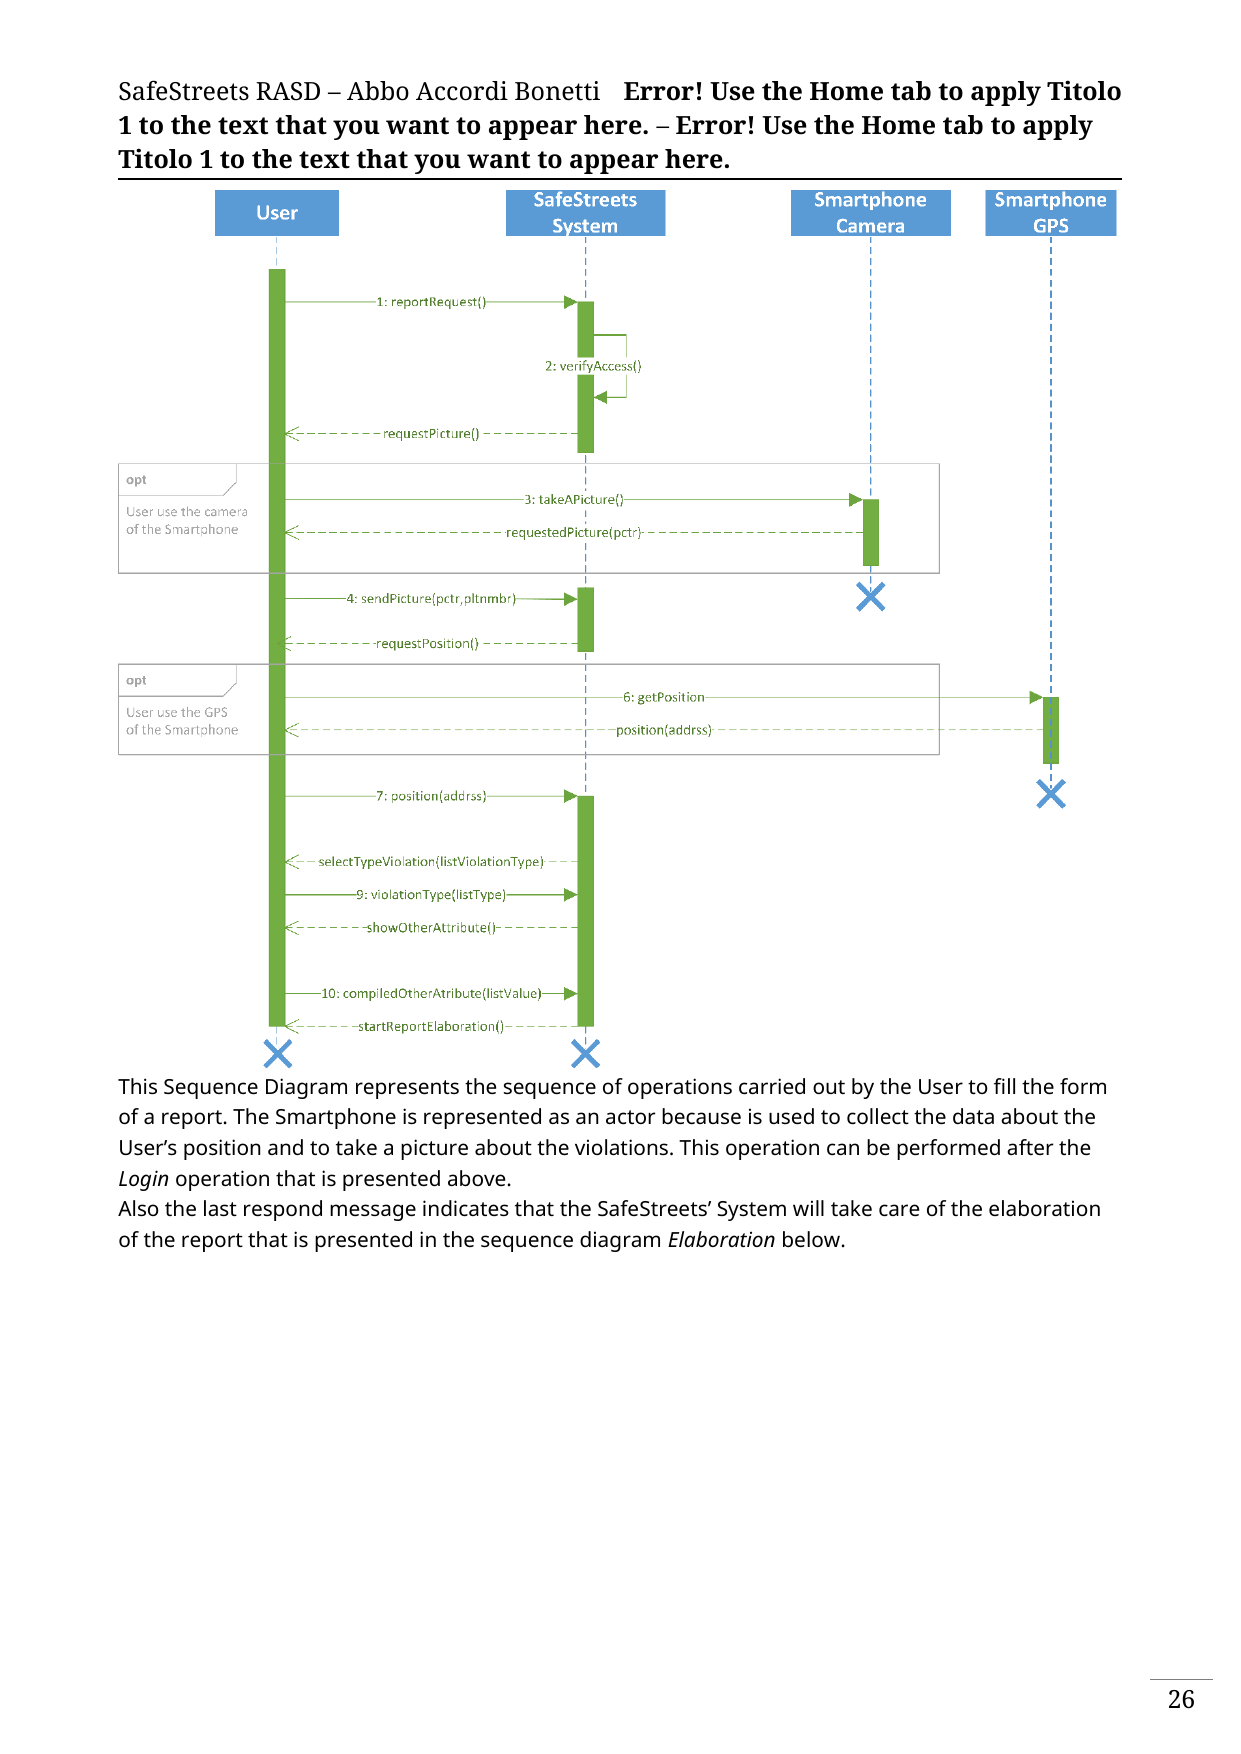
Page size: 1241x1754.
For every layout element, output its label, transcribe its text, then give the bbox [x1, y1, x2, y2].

picture [118, 179, 1123, 1070]
text This Sequence Diagram represents the sequence of operations carried out by the User to fill the form of a report. The Smartphone is represented as an actor because is used to collect the data about the User’s position and to take a picture about the violations. This operation can be performed after the Login operation that is presented above. Also the last respond message indicates that the SafeStreets’ System will take care of the elaboration of the report that is presented in the sequence diagram Elaboration below. [118, 1070, 1122, 1253]
